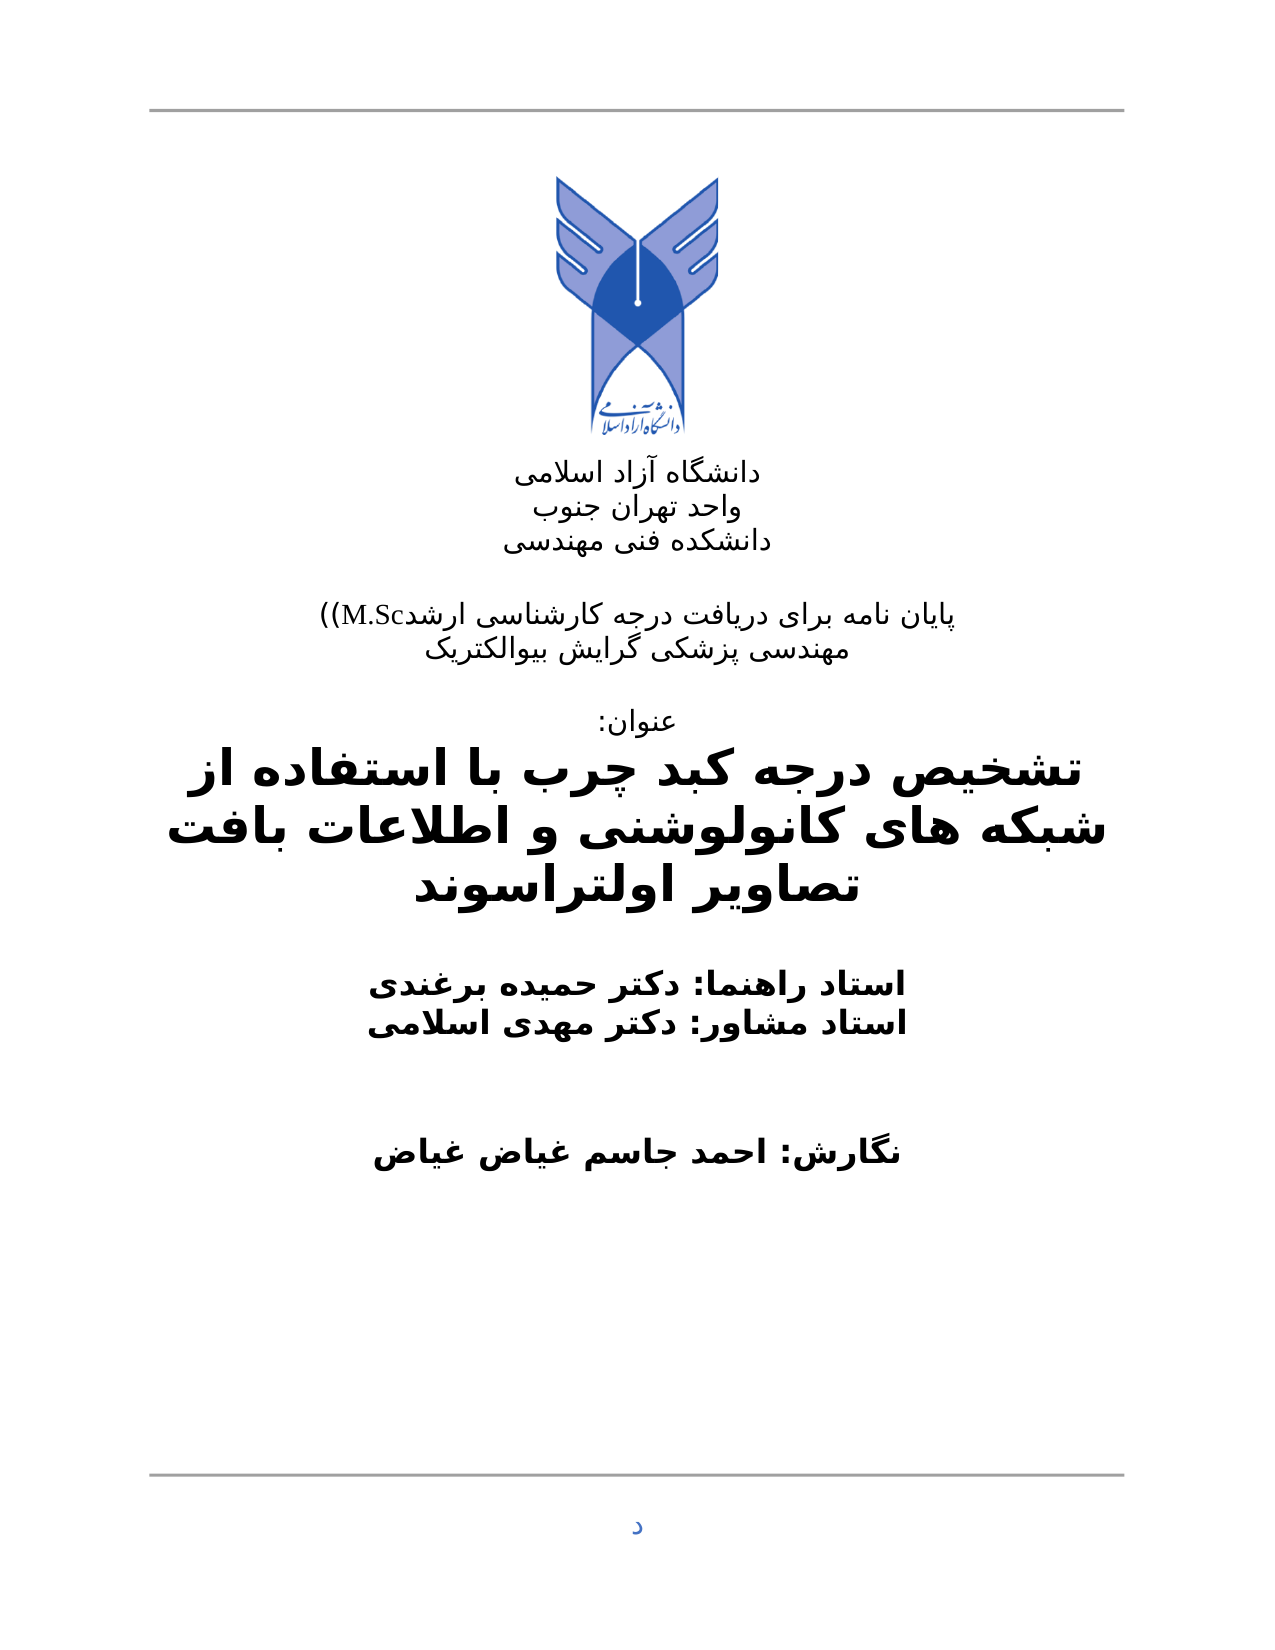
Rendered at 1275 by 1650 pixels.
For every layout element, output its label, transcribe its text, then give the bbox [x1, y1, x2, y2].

text عنوان: [150, 704, 1125, 738]
text مهندسی پزشکی گرایش بیوالکتریک [150, 631, 1125, 665]
text پایان نامه برای دریافت درجه کارشناسی ارشدM.Sc)) [150, 597, 1125, 631]
text تشخیص درجه کبد چرب با استفاده از شبکه های کانولوشنی و اطلاعات بافت تصاویر اولتراسوند [150, 738, 1125, 913]
text دانشگاه آزاد اسلامی [150, 455, 1125, 489]
text نگارش: احمد جاسم غیاض غیاض [150, 1133, 1125, 1172]
picture [556, 176, 719, 435]
text استاد راهنما: دکتر حمیده برغندی [150, 964, 1125, 1003]
text واحد تهران جنوب [150, 489, 1125, 523]
text استاد مشاور: دکتر مهدی اسلامی [150, 1003, 1125, 1042]
text دانشکده فنی مهندسی [150, 523, 1125, 557]
